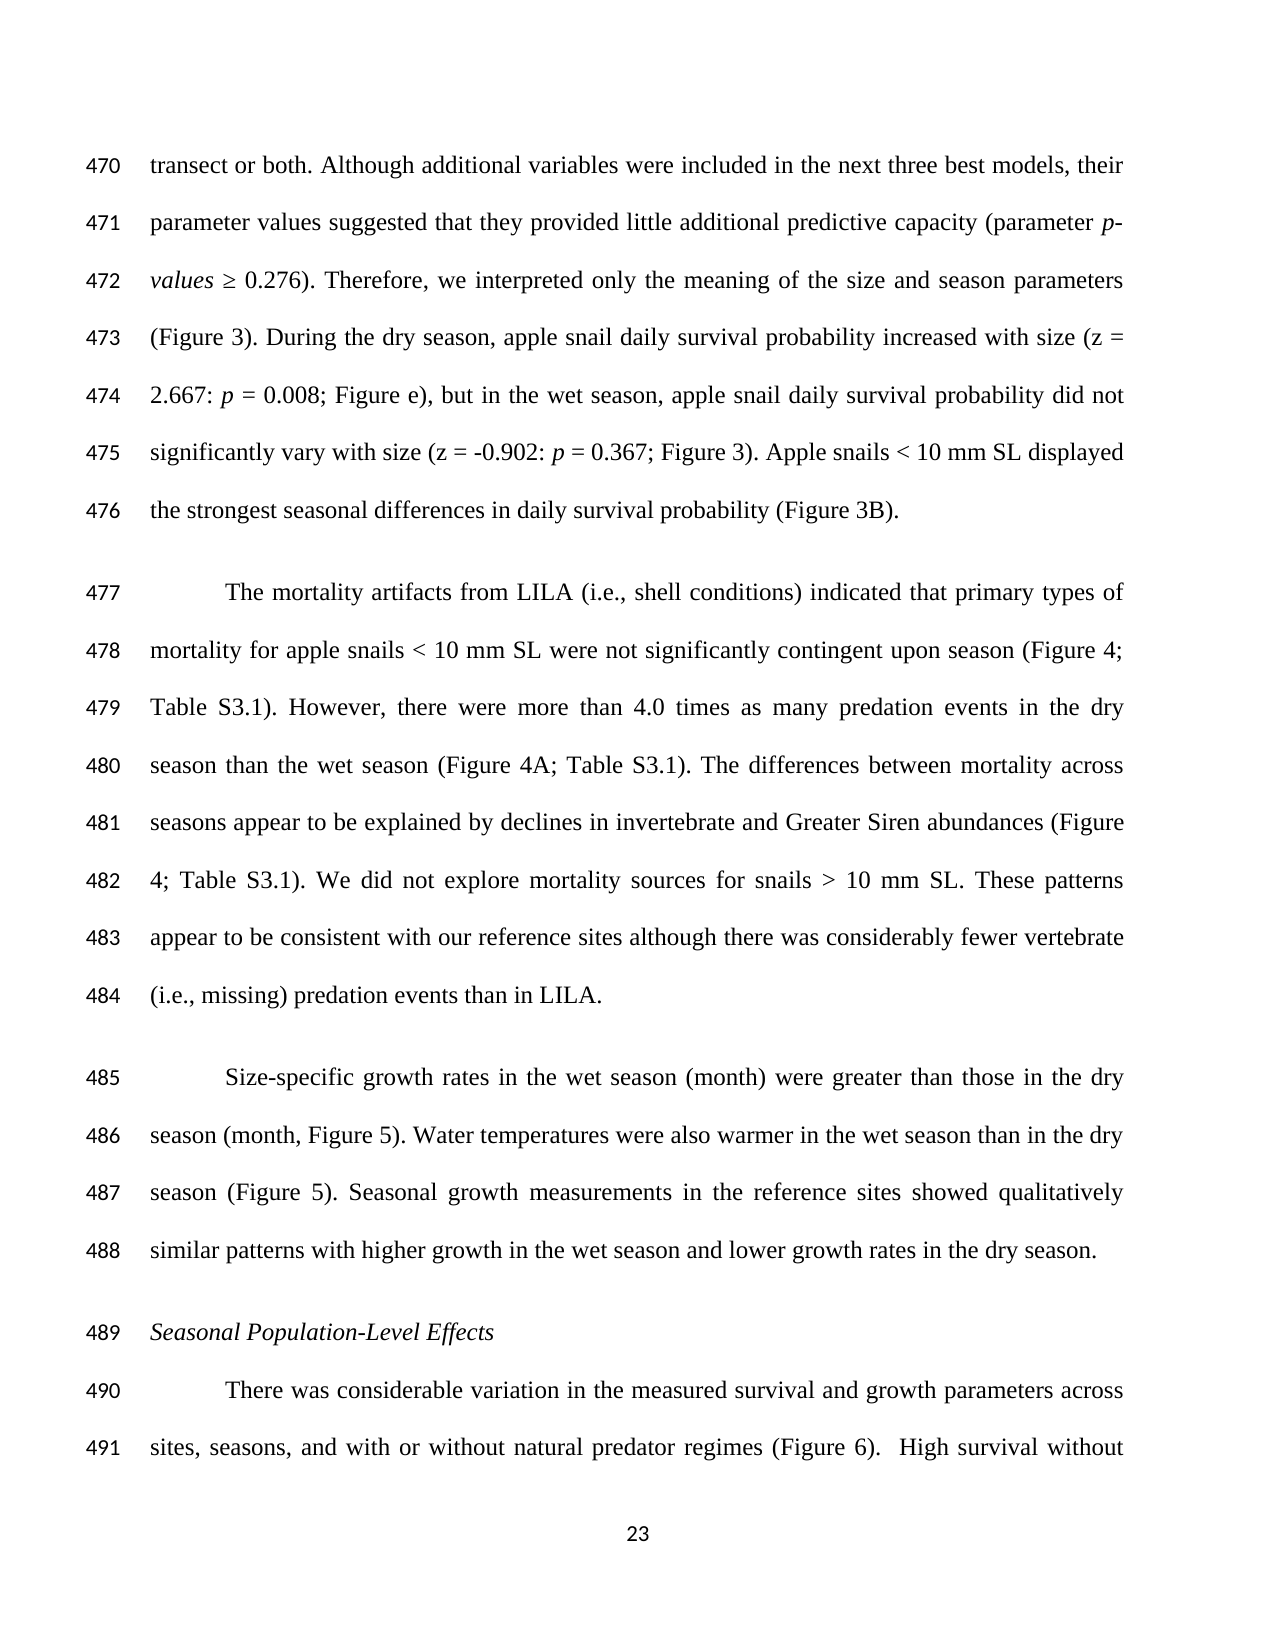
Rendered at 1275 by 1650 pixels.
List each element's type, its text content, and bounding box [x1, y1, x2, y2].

subtitle Seasonal Population-Level Effects [150, 1317, 1125, 1346]
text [150, 150, 1125, 524]
text Size-specific growth rates in the wet season (month) were greater than those in the dry season (month, Figure 5). Water temperatures were also warmer in the wet season than in the dry season (Figure 5). Seasonal growth measurements in the reference sites showed qualitatively similar patterns with higher growth in the wet season and lower growth rates in the dry season. [150, 1062, 1125, 1264]
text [150, 1375, 1125, 1461]
text The mortality artifacts from LILA (i.e., shell conditions) indicated that primary types of mortality for apple snails < 10 mm SL were not significantly contingent upon season (Figure 4; Table S3.1). However, there were more than 4.0 times as many predation events in the dry season than the wet season (Figure 4A; Table S3.1). The differences between mortality across seasons appear to be explained by declines in invertebrate and Greater Siren abundances (Figure 4; Table S3.1). We did not explore mortality sources for snails > 10 mm SL. These patterns appear to be consistent with our reference sites although there was considerably fewer vertebrate (i.e., missing) predation events than in LILA. [150, 577, 1125, 1009]
